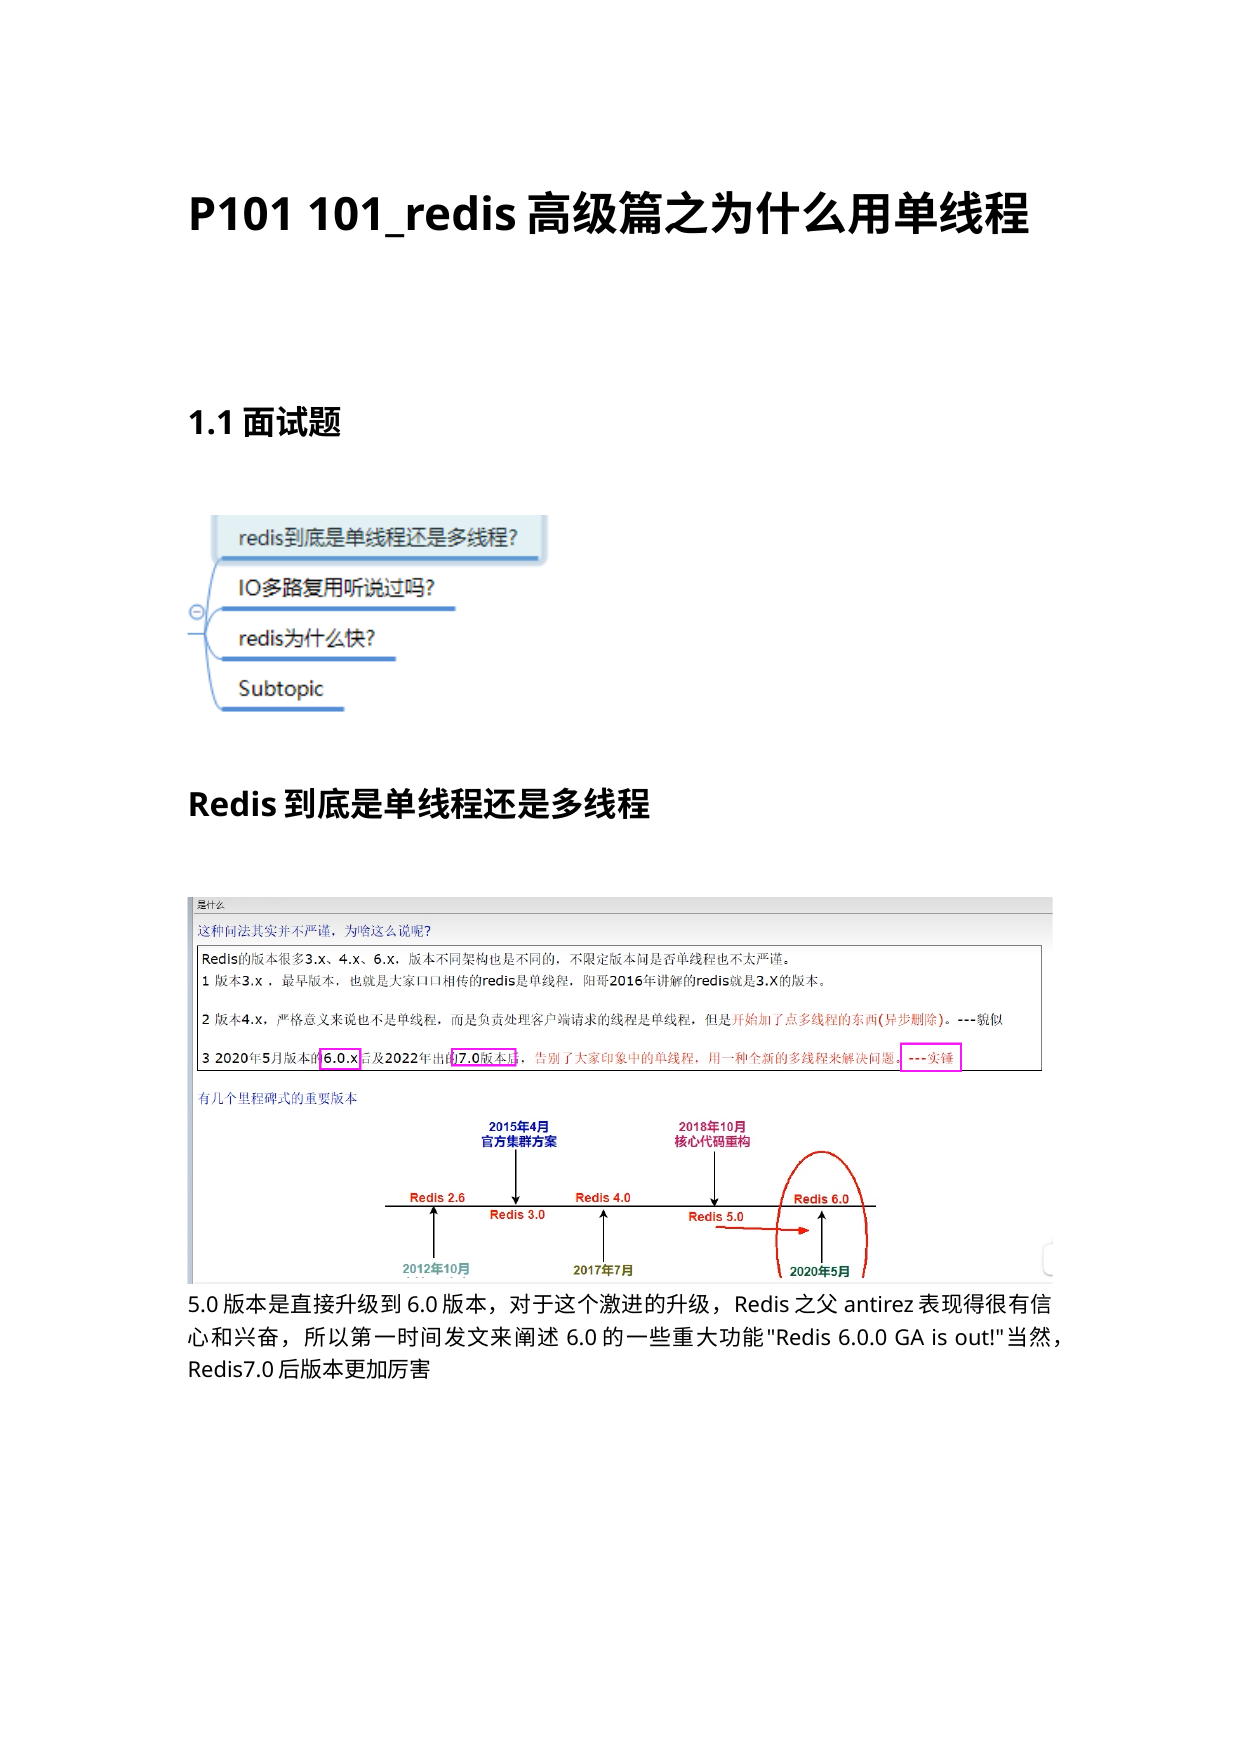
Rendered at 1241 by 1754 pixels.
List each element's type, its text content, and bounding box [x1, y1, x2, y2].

subtitle Redis到底是单线程还是多线程 [187, 769, 1053, 834]
text 5.0版本是直接升级到6.0版本，对于这个激进的升级，Redis之父antirez表现得很有信心和兴奋，所以第一时间发文来阐述6.0的一些重大功能"Redis 6.0.0 GA is out!"当然，Redis7.0后版本更加厉害 [187, 1287, 1053, 1384]
picture [187, 897, 1053, 1284]
picture [187, 515, 624, 715]
subtitle P101 101_redis高级篇之为什么用单线程 [187, 162, 1053, 259]
subtitle 1.1面试题 [187, 388, 1053, 453]
